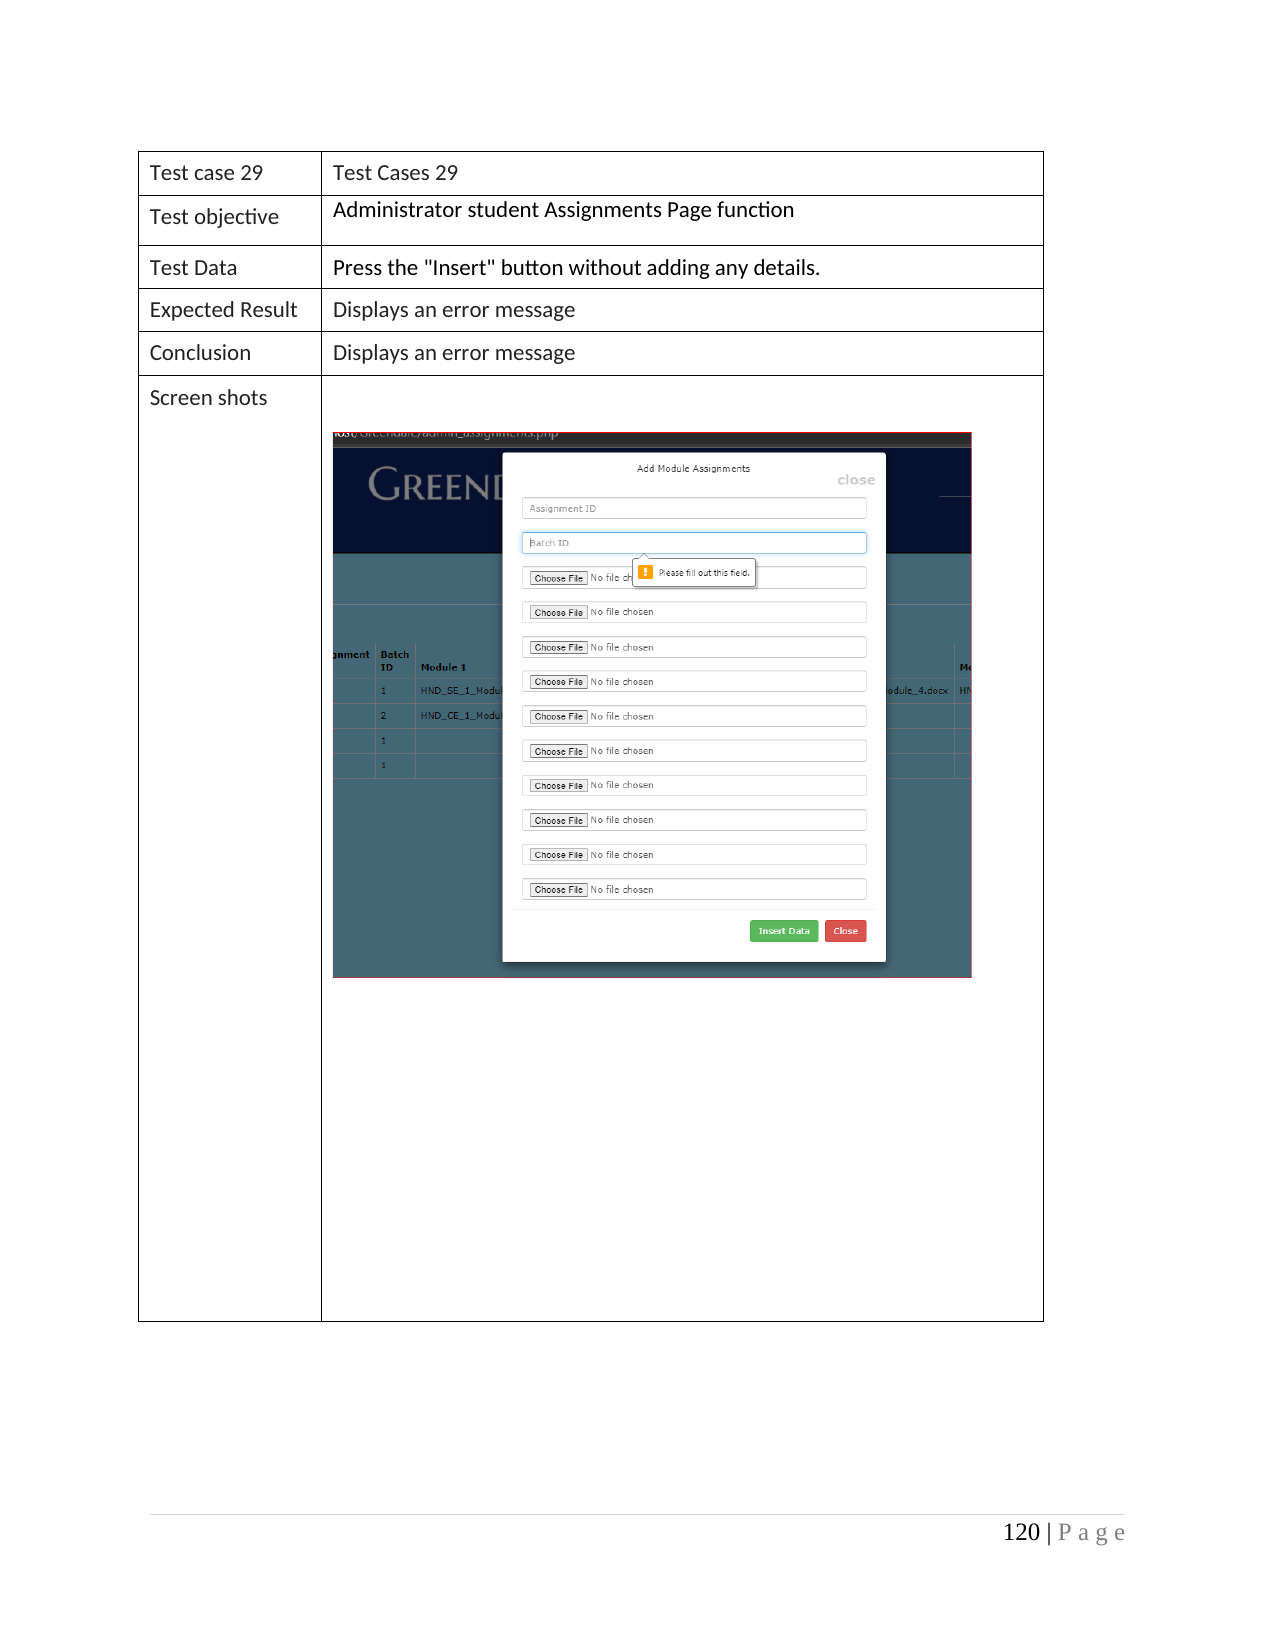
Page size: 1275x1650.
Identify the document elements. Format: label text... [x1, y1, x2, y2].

table_cell Test Data [139, 246, 321, 288]
table_cell Press the "Insert" button without adding any details. [322, 246, 1043, 288]
table_cell Expected Result [139, 289, 321, 331]
table_cell Displays an error message [322, 332, 1043, 375]
table_cell Administrator student Assignments Page function [322, 196, 1043, 245]
picture [332, 432, 972, 978]
table_cell Test objective [139, 196, 321, 245]
table_cell [322, 376, 1043, 1321]
table_cell Displays an error message [322, 289, 1043, 331]
table_cell Screen shots [139, 376, 321, 1321]
table_cell Conclusion [139, 332, 321, 375]
table_header Test case 29 [139, 152, 321, 194]
table_header Test Cases 29 [322, 152, 1043, 194]
